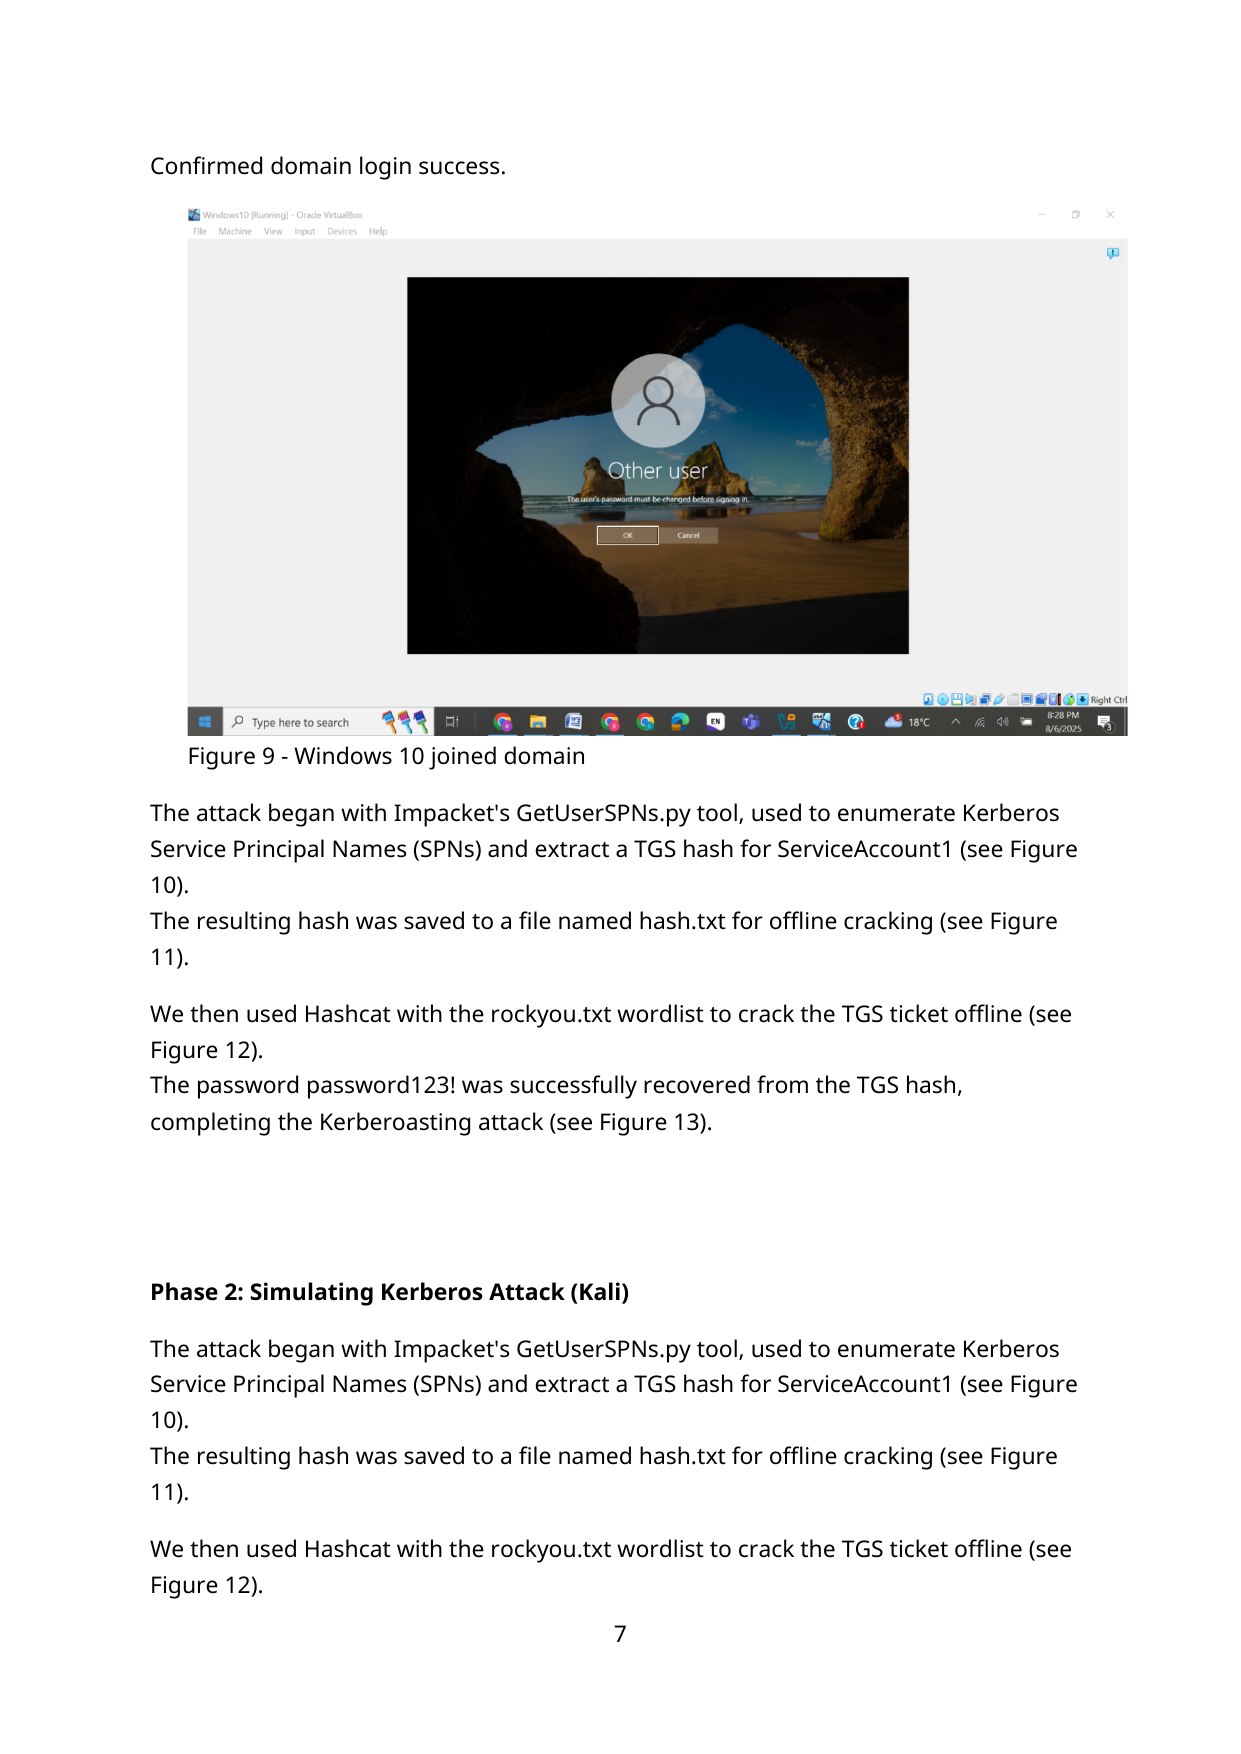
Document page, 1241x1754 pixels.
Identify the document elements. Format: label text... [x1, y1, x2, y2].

picture [187, 206, 1128, 736]
text Figure 9 - Windows 10 joined domain [187, 736, 1090, 772]
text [150, 1533, 1090, 1600]
text The attack began with Impacket's GetUserSPNs.py tool, used to enumerate Kerberos Service Principal Names (SPNs) and extract a TGS hash for ServiceAccount1 (see Figure 10). The resulting hash was saved to a file named hash.txt for offline cracking (see Figure 11). [150, 797, 1090, 972]
text Confirmed domain login success. [150, 150, 1090, 181]
text The attack began with Impacket's GetUserSPNs.py tool, used to enumerate Kerberos Service Principal Names (SPNs) and extract a TGS hash for ServiceAccount1 (see Figure 10). The resulting hash was saved to a file named hash.txt for offline cracking (see Figure 11). [150, 1332, 1090, 1507]
text Phase 2: Simulating Kerberos Attack (Kali) [150, 1276, 1090, 1307]
